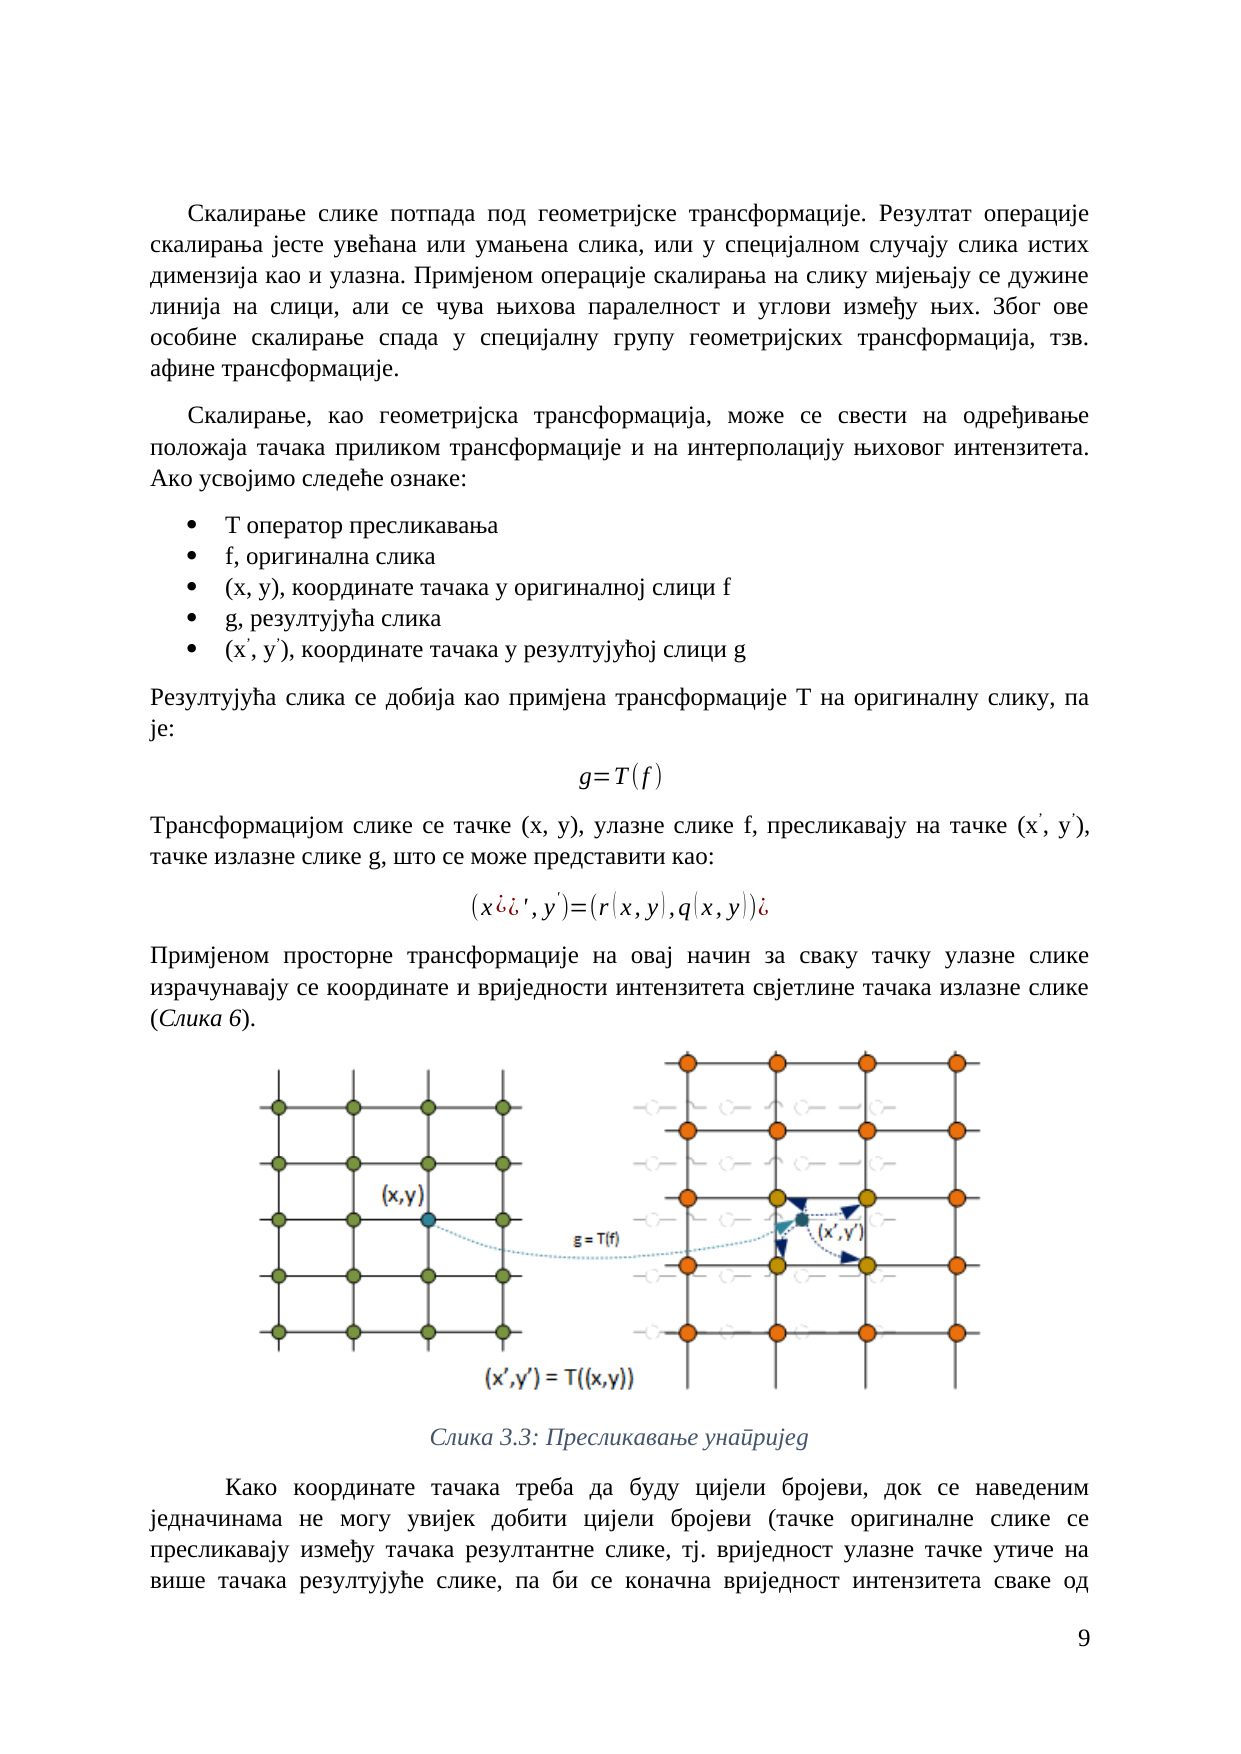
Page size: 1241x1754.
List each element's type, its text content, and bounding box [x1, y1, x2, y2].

list (x’, y’), координате тачака у резултујућој слици g [187, 634, 1090, 663]
list f, оригинална слика [187, 541, 1090, 570]
text Скалирање слике потпада под геометријске трансформације. Резултат операције скалирања јесте увећана или умањена слика, или у специјалном случају слика истих димензија као и улазна. Примјеном операције скалирања на слику мијењају се дужине линија на слици, али се чува њихова паралелност и углови између њих. Због ове особине скалирање спада у специјалну групу геометријских трансформација, тзв. афине трансформације. [150, 198, 1090, 382]
text Резултујућа слика се добија као примјена трансформације Т на оригиналну слику, па је: [150, 682, 1090, 742]
picture [258, 1050, 982, 1404]
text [150, 1472, 1090, 1594]
list (x, y), координате тачака у оригиналној слици f [187, 572, 1090, 601]
list g, резултујућа слика [187, 603, 1090, 632]
text Примјеном просторне трансформације на овај начин за сваку тачку улазне слике израчунавају се координате и вриједности интензитета свјетлине тачака излазне слике (Слика 6). [150, 941, 1090, 1031]
list Т оператор пресликавања [187, 510, 1090, 539]
text Скалирање, као геометријска трансформација, може се свести на одређивање положаја тачака приликом трансформације и на интерполацију њиховог интензитета. Ако усвојимо следеће ознаке: [150, 401, 1090, 491]
text Трансформацијом слике се тачке (x, y), улазне слике f, пресликавају на тачке (x’, y’), тачке излазне слике g, што се може представити као: [150, 810, 1090, 870]
